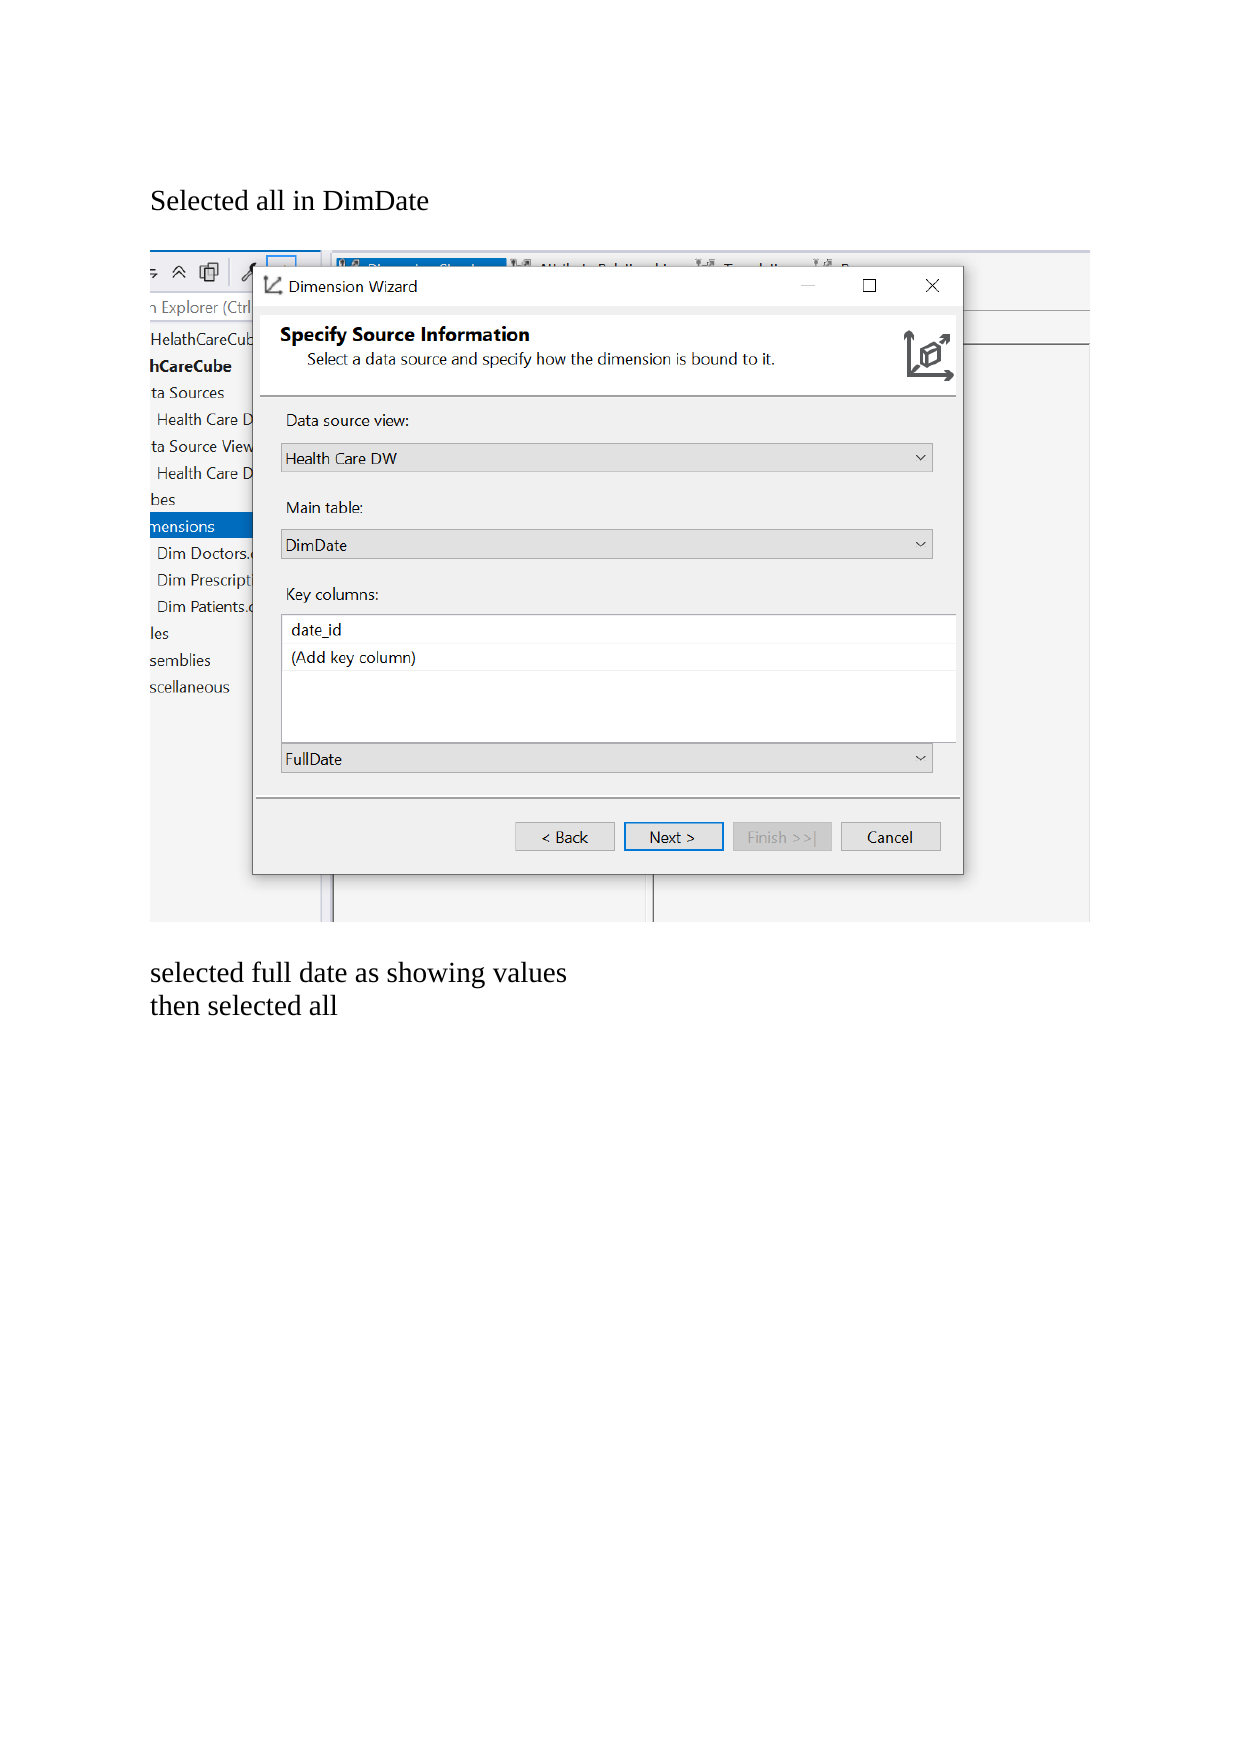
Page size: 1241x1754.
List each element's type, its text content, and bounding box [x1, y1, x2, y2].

text in Data Sources of the project, pointed it to the Data Warehouse Next in Data Source view, added all the tables from the Warehouse Database Then created dimensions from the tables Did the necessary changes Selected all in DimDate selected full date as showing values then selected all Selected all in DimDoctors [150, 922, 1090, 1056]
picture [150, 250, 1091, 922]
text in Data Sources of the project, pointed it to the Data Warehouse Next in Data Source view, added all the tables from the Warehouse Database Then created dimensions from the tables Did the necessary changes Selected all in DimDate selected full date as showing values then selected all Selected all in DimDoctors [150, 150, 1090, 250]
